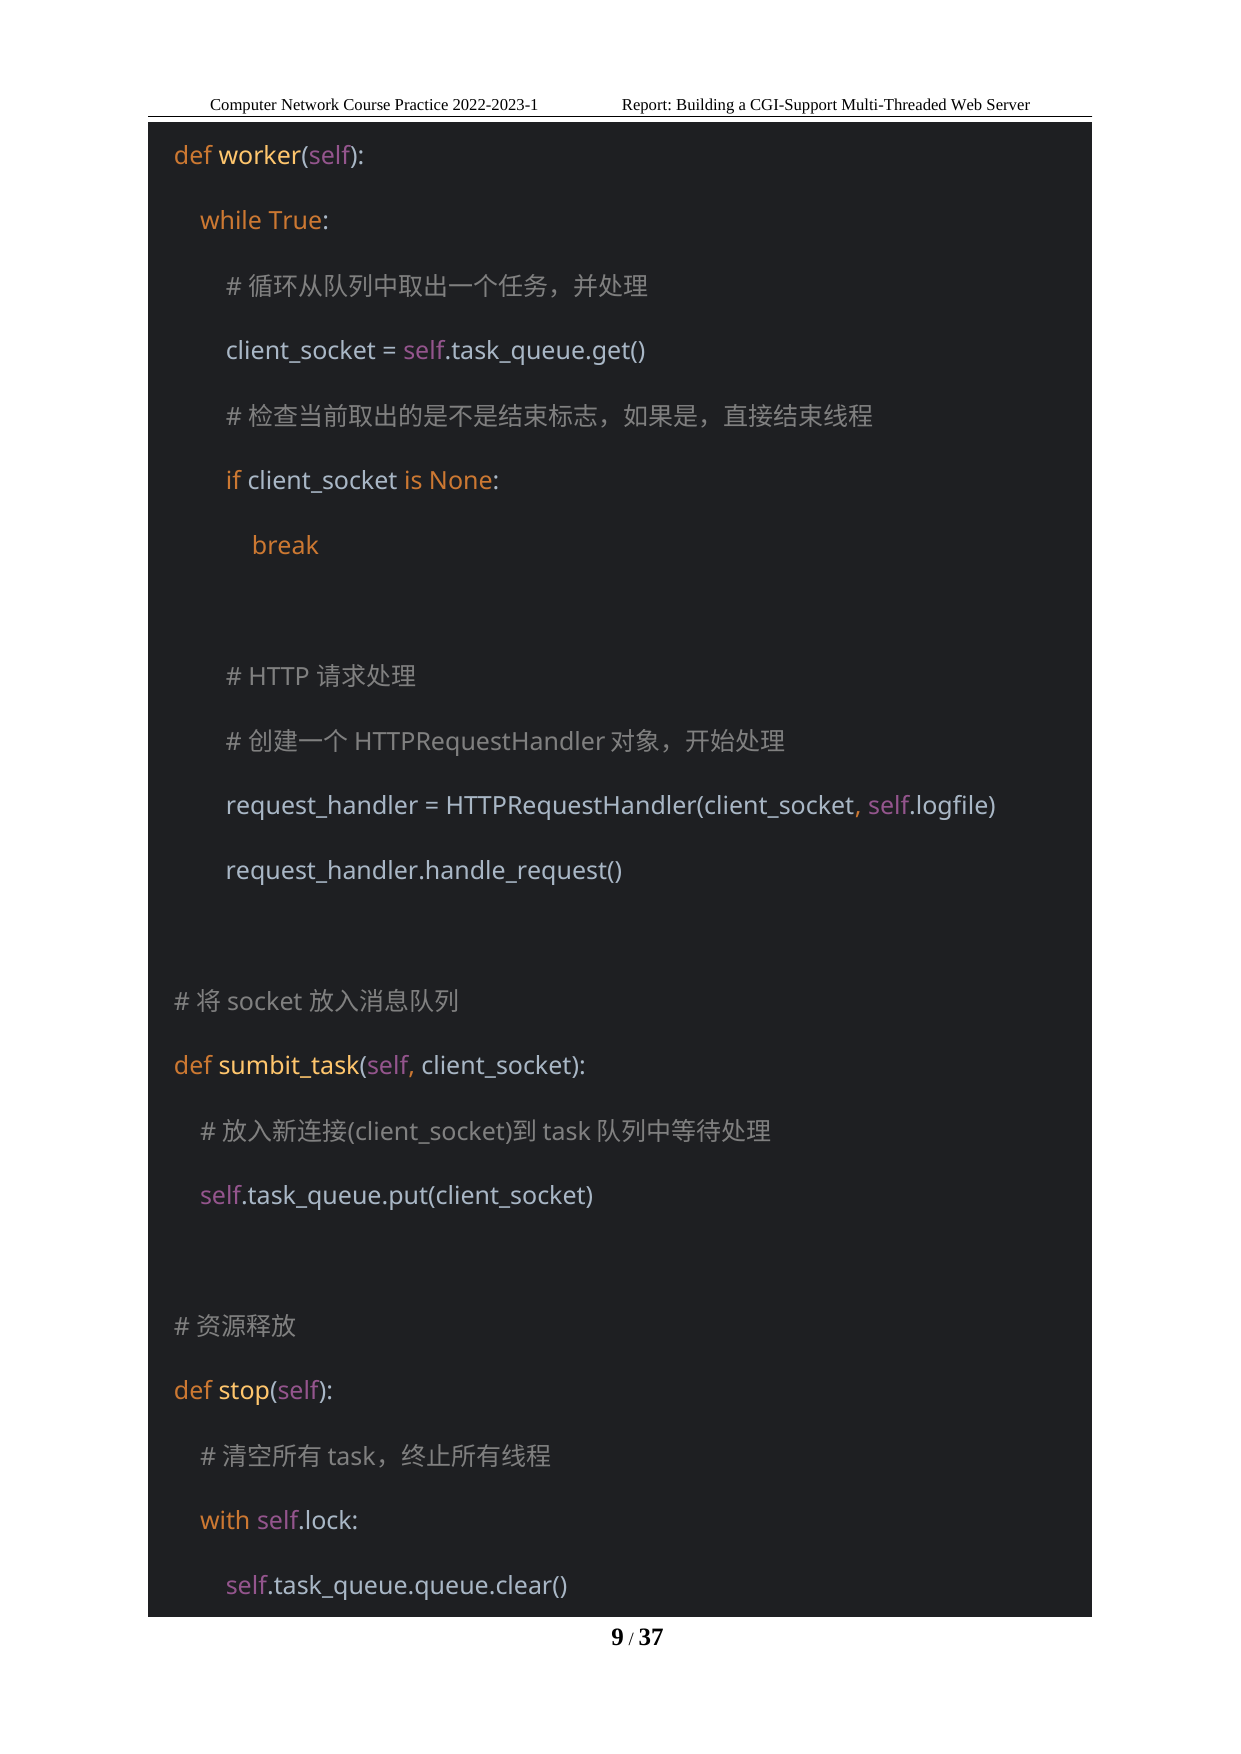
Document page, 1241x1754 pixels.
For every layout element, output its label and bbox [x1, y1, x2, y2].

text [148, 122, 1092, 1617]
